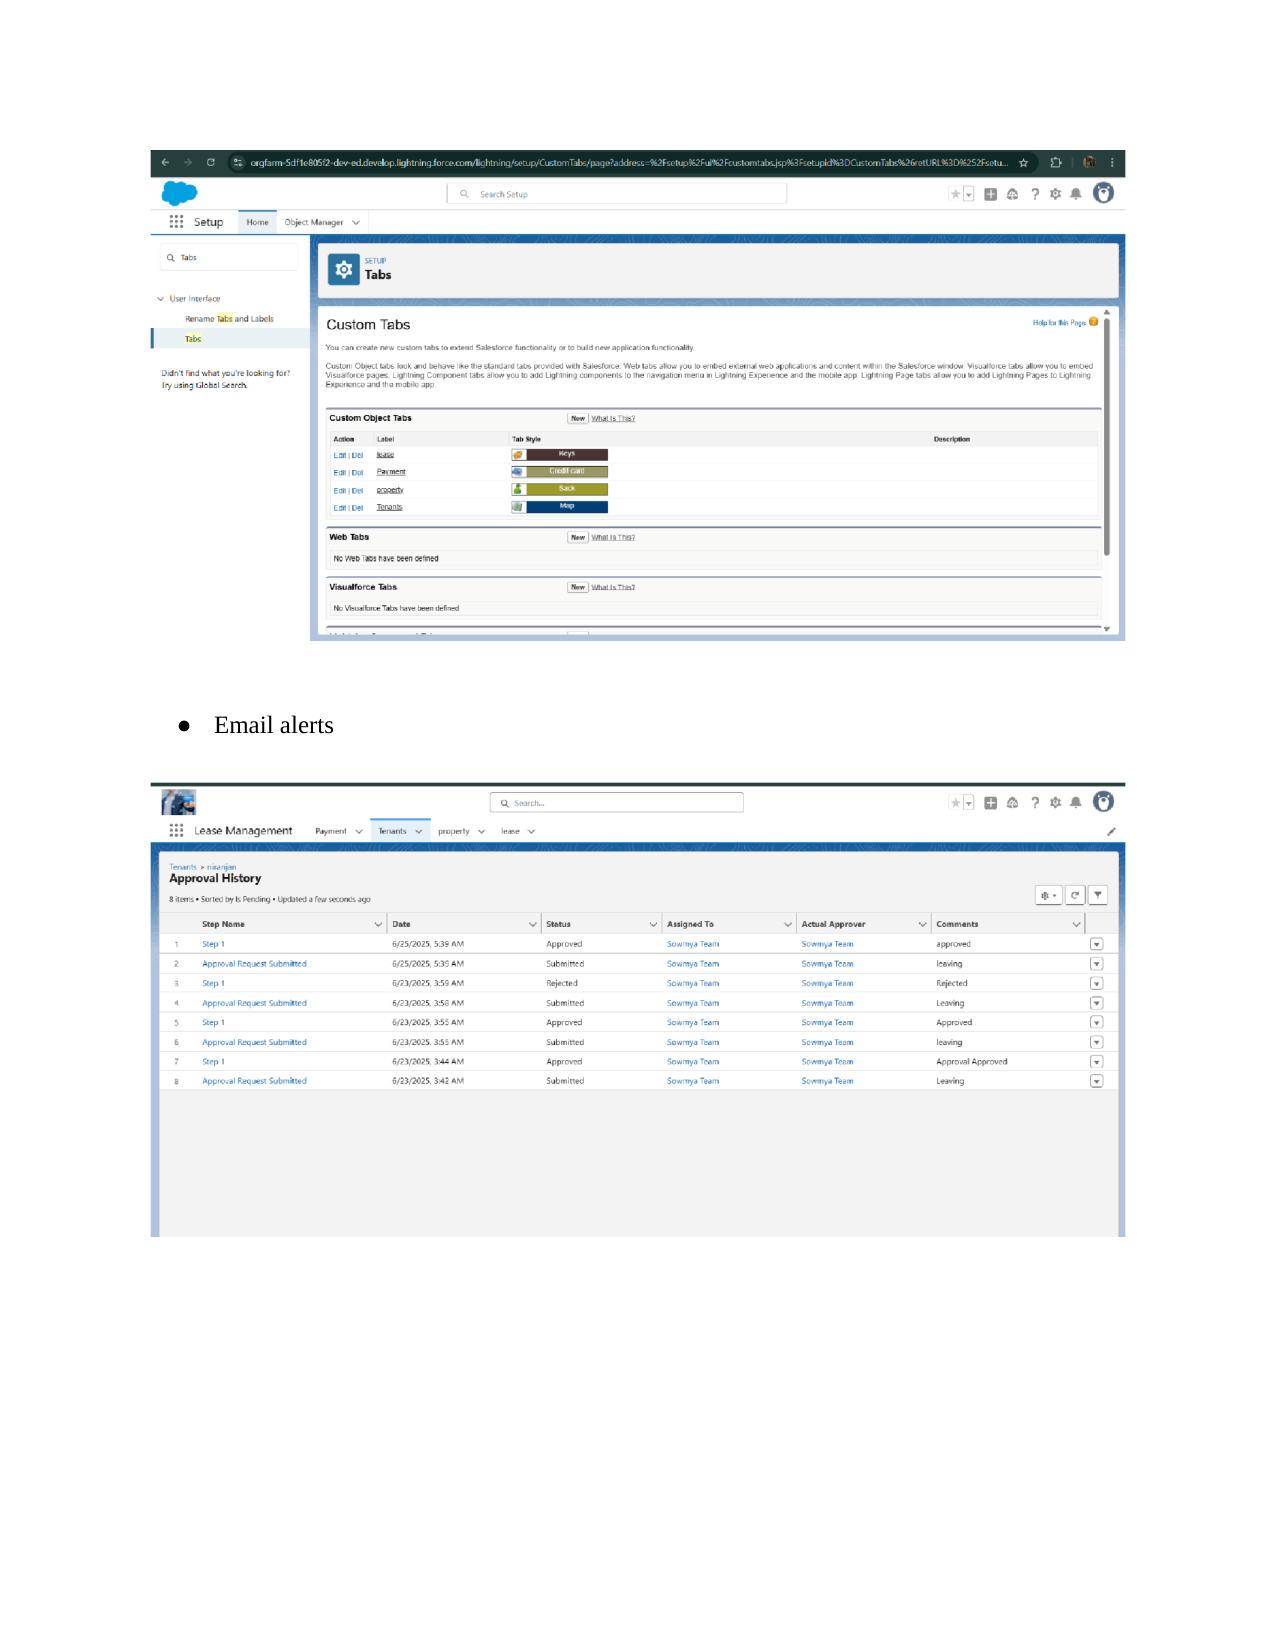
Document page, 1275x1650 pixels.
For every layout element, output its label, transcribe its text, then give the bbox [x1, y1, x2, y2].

picture [150, 150, 1126, 641]
list Email alerts [176, 710, 1087, 739]
picture [150, 782, 1126, 1237]
